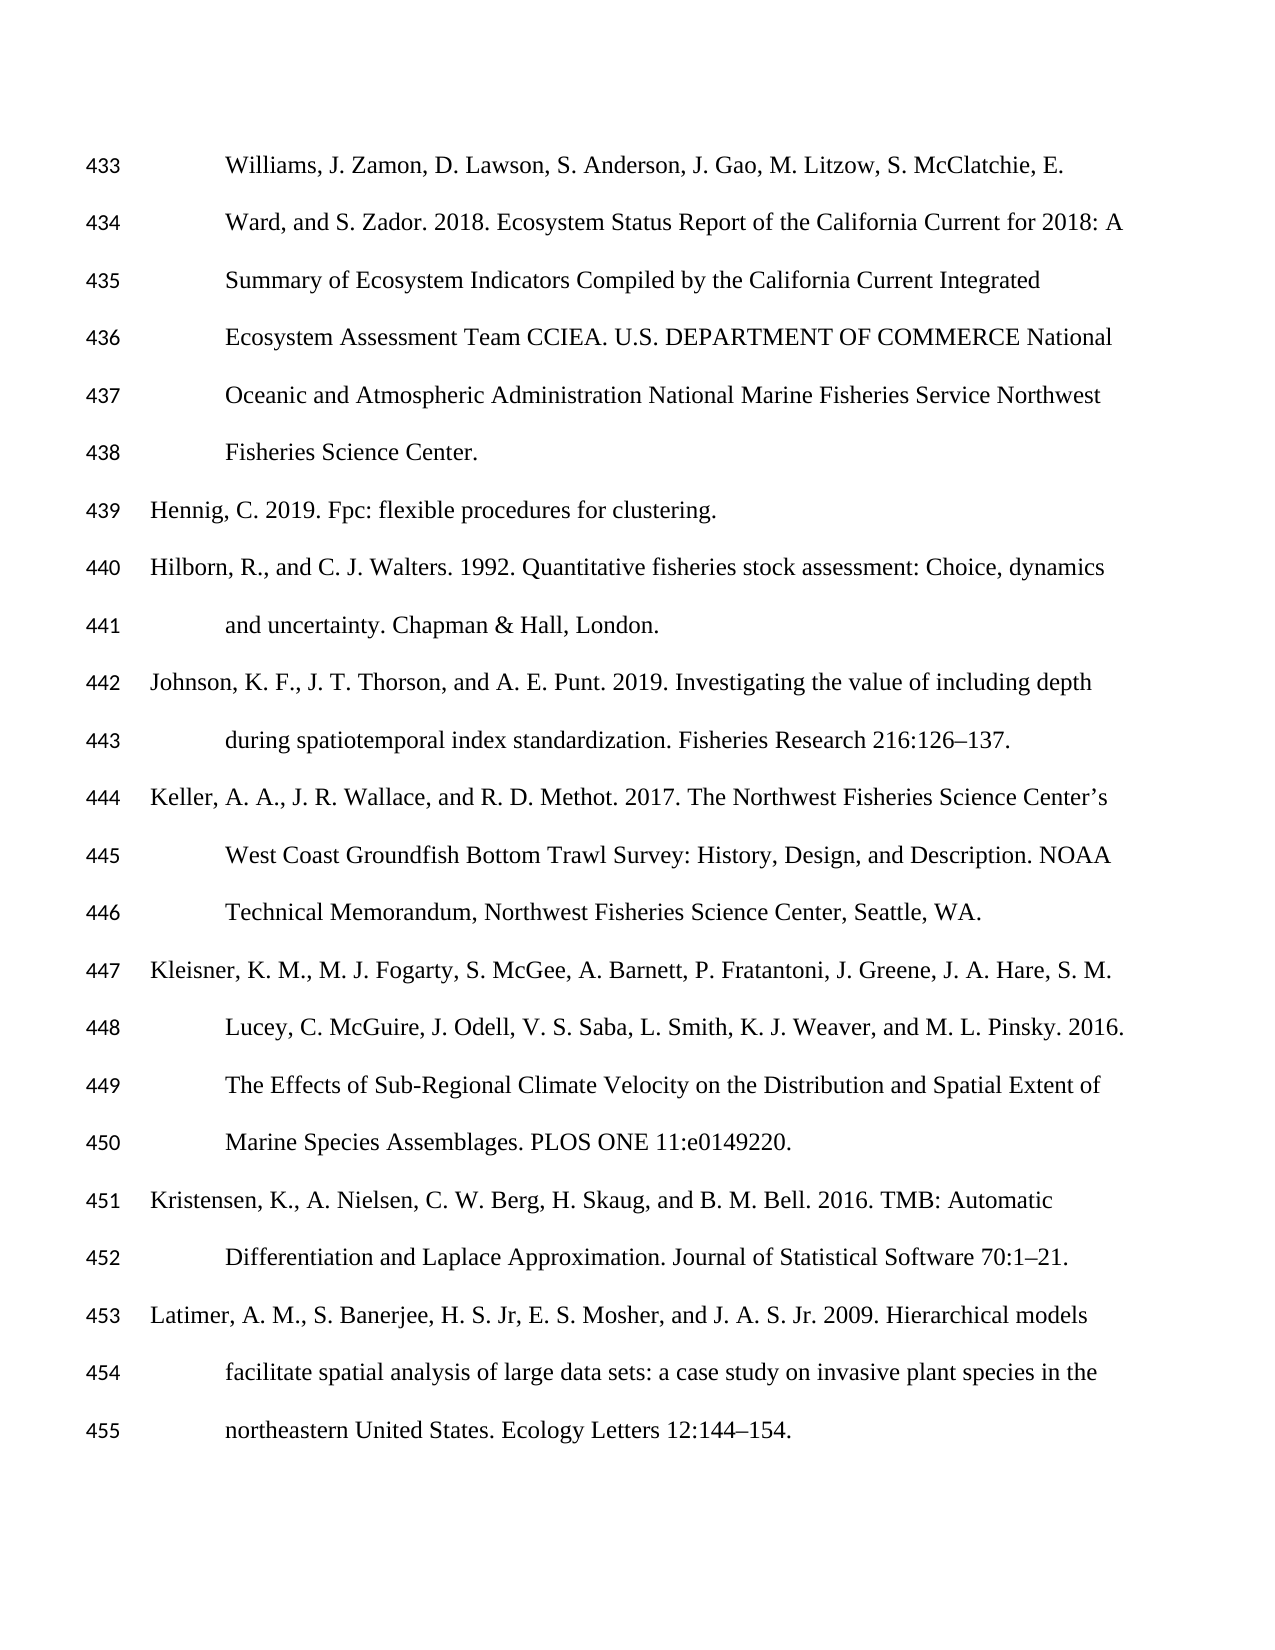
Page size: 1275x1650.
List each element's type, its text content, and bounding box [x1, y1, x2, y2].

text Keller, A. A., J. R. Wallace, and R. D. Methot. 2017. The Northwest Fisheries Science Center’s West Coast Groundfish Bottom Trawl Survey: History, Design, and Description. NOAA Technical Memorandum, Northwest Fisheries Science Center, Seattle, WA. [150, 782, 1125, 926]
text Hennig, C. 2019. Fpc: flexible procedures for clustering. [150, 495, 1125, 524]
text Hilborn, R., and C. J. Walters. 1992. Quantitative fisheries stock assessment: Choice, dynamics and uncertainty. Chapman & Hall, London. [150, 552, 1125, 639]
text Kristensen, K., A. Nielsen, C. W. Berg, H. Skaug, and B. M. Bell. 2016. TMB: Automatic Differentiation and Laplace Approximation. Journal of Statistical Software 70:1–21. [150, 1185, 1125, 1271]
text Kleisner, K. M., M. J. Fogarty, S. McGee, A. Barnett, P. Fratantoni, J. Greene, J. A. Hare, S. M. Lucey, C. McGuire, J. Odell, V. S. Saba, L. Smith, K. J. Weaver, and M. L. Pinsky. 2016. The Effects of Sub-Regional Climate Velocity on the Distribution and Spatial Extent of Marine Species Assemblages. PLOS ONE 11:e0149220. [150, 955, 1125, 1156]
text Latimer, A. M., S. Banerjee, H. S. Jr, E. S. Mosher, and J. A. S. Jr. 2009. Hierarchical models facilitate spatial analysis of large data sets: a case study on invasive plant species in the northeastern United States. Ecology Letters 12:144–154. [150, 1300, 1125, 1444]
text Johnson, K. F., J. T. Thorson, and A. E. Punt. 2019. Investigating the value of including depth during spatiotemporal index standardization. Fisheries Research 216:126–137. [150, 667, 1125, 754]
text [150, 150, 1125, 466]
